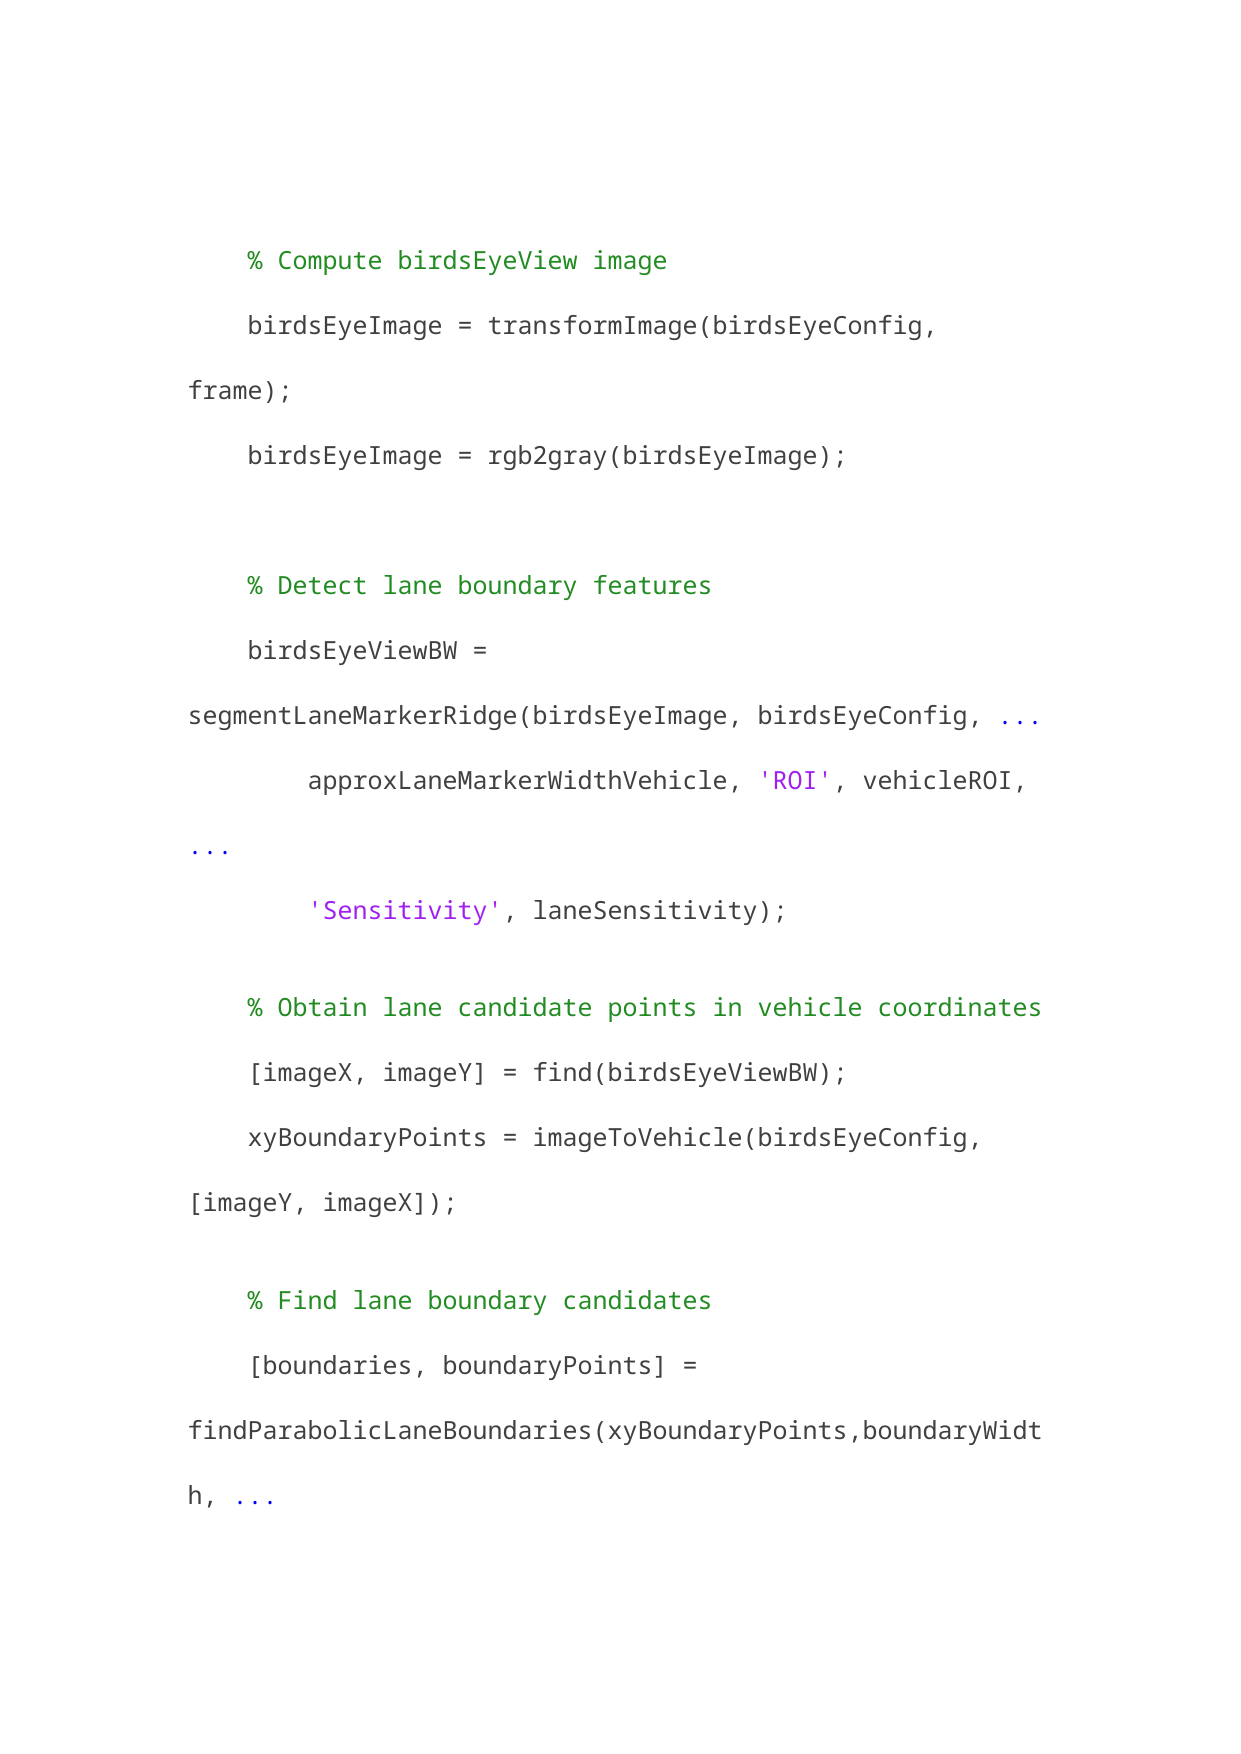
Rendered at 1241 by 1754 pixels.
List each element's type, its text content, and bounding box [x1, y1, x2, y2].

text approxLaneMarkerWidthVehicle, 'ROI', vehicleROI, ... [187, 747, 1053, 877]
text 'Sensitivity', laneSensitivity); [187, 877, 1053, 942]
text [imageX, imageY] = find(birdsEyeViewBW); [187, 1039, 1053, 1104]
text birdsEyeImage = rgb2gray(birdsEyeImage); [187, 422, 1053, 487]
text % Compute birdsEyeView image [187, 227, 1053, 292]
text % Obtain lane candidate points in vehicle coordinates [187, 974, 1053, 1039]
text birdsEyeImage = transformImage(birdsEyeConfig, frame); [187, 292, 1053, 422]
text % Find lane boundary candidates [187, 1267, 1053, 1332]
text xyBoundaryPoints = imageToVehicle(birdsEyeConfig, [imageY, imageX]); [187, 1104, 1053, 1234]
text % Detect lane boundary features [187, 552, 1053, 617]
text [boundaries, boundaryPoints] = findParabolicLaneBoundaries(xyBoundaryPoints,boundaryWidth, ... [187, 1332, 1053, 1527]
text birdsEyeViewBW = segmentLaneMarkerRidge(birdsEyeImage, birdsEyeConfig, ... [187, 617, 1053, 747]
